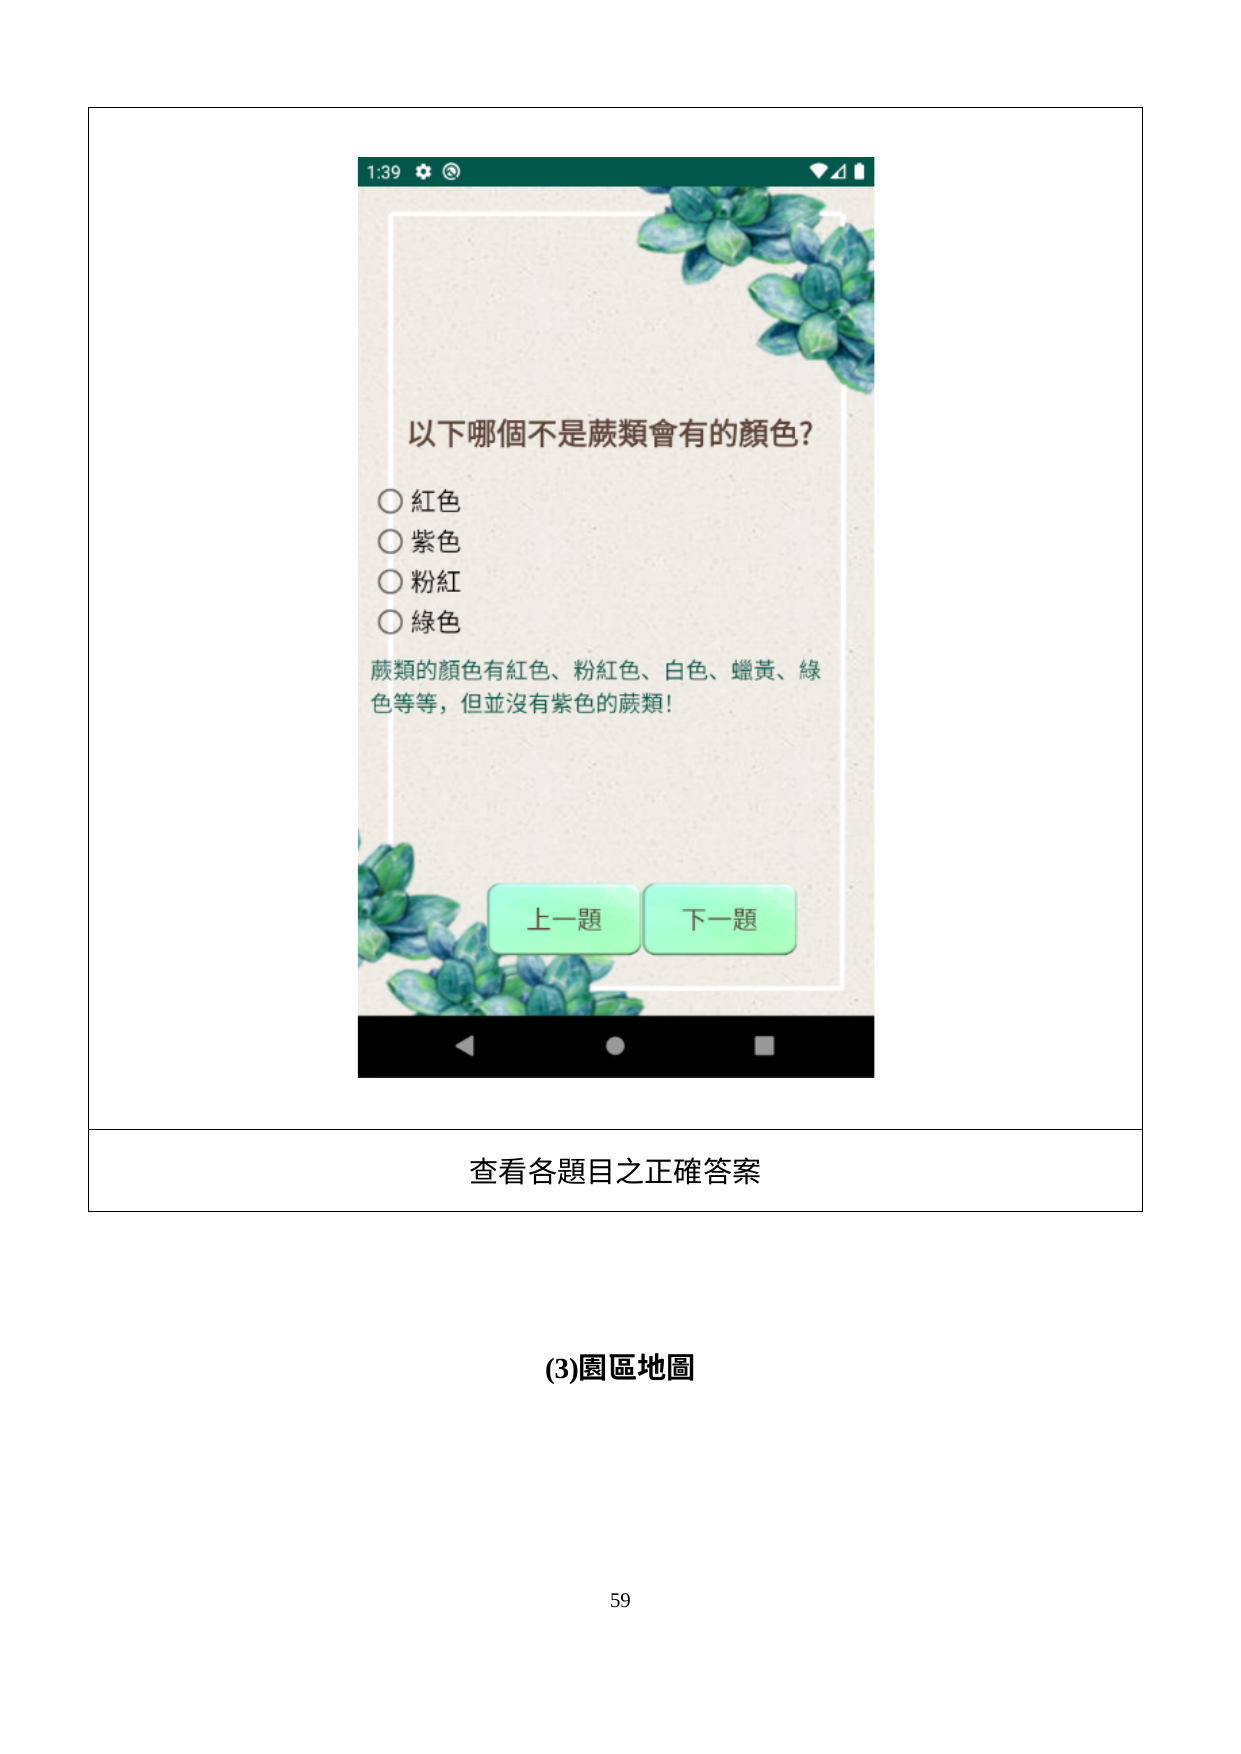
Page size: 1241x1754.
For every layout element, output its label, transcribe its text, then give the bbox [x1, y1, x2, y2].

table_cell 查看各題目之正確答案 [89, 1130, 1142, 1211]
text (3)園區地圖 [89, 1345, 1152, 1387]
table_cell [89, 108, 1142, 1129]
picture [357, 157, 875, 1078]
